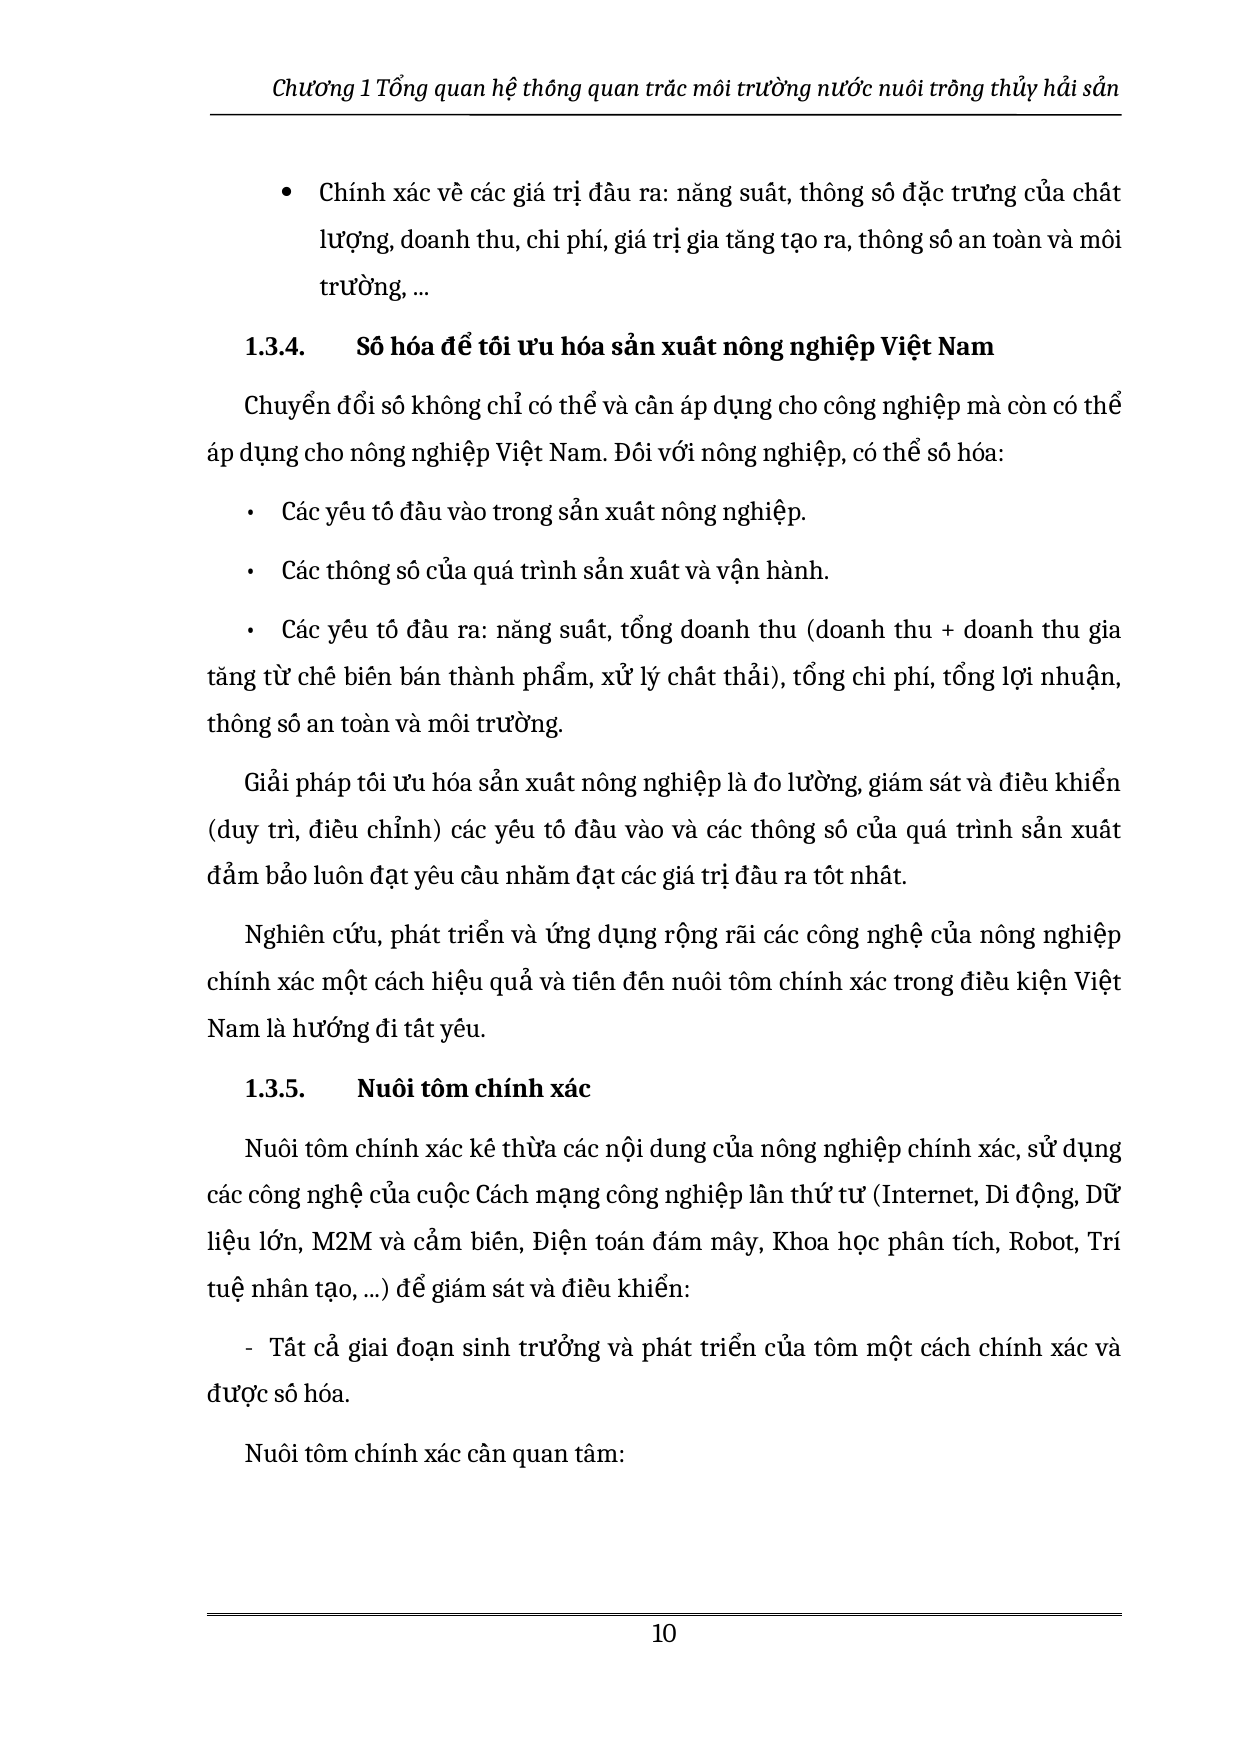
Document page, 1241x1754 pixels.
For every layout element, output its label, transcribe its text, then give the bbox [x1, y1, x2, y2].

text Chuyển đổi số không chỉ có thể và cần áp dụng cho công nghiệp mà còn có thể áp dụng cho nông nghiệp Việt Nam. Đối với nông nghiệp, có thể số hóa: [207, 390, 1122, 468]
text • Các yếu tố đầu ra: năng suất, tổng doanh thu (doanh thu + doanh thu gia tăng từ chế biến bán thành phẩm, xử lý chất thải), tổng chi phí, tổng lợi nhuận, thông số an toàn và môi trường. [207, 614, 1122, 739]
subtitle Số hóa để tối ưu hóa sản xuất nông nghiệp Việt Nam [244, 330, 1122, 362]
list Chính xác về các giá trị đầu ra: năng suất, thông số đặc trưng của chất lượng, doanh thu, chi phí, giá trị gia tăng tạo ra, thông số an toàn và môi trường, ... [282, 177, 1122, 302]
text Giải pháp tối ưu hóa sản xuất nông nghiệp là đo lường, giám sát và điều khiển (duy trì, điều chỉnh) các yếu tố đầu vào và các thông số của quá trình sản xuất đảm bảo luôn đạt yêu cầu nhằm đạt các giá trị đầu ra tốt nhất. [207, 767, 1122, 891]
text - Tất cả giai đoạn sinh trưởng và phát triển của tôm một cách chính xác và được số hóa. [207, 1332, 1122, 1409]
subtitle Nuôi tôm chính xác [244, 1072, 1122, 1104]
text Nghiên cứu, phát triển và ứng dụng rộng rãi các công nghệ của nông nghiệp chính xác một cách hiệu quả và tiến đến nuôi tôm chính xác trong điều kiện Việt Nam là hướng đi tất yếu. [207, 919, 1122, 1044]
text Nuôi tôm chính xác kế thừa các nội dung của nông nghiệp chính xác, sử dụng các công nghệ của cuộc Cách mạng công nghiệp lần thứ tư (Internet, Di động, Dữ liệu lớn, M2M và cảm biến, Điện toán đám mây, Khoa học phân tích, Robot, Trí tuệ nhân tạo, ...) để giám sát và điều khiển: [207, 1133, 1122, 1304]
text • Các yếu tố đầu vào trong sản xuất nông nghiệp. [207, 496, 1122, 527]
text Nuôi tôm chính xác cần quan tâm: [207, 1438, 1122, 1469]
text • Các thông số của quá trình sản xuất và vận hành. [207, 555, 1122, 586]
